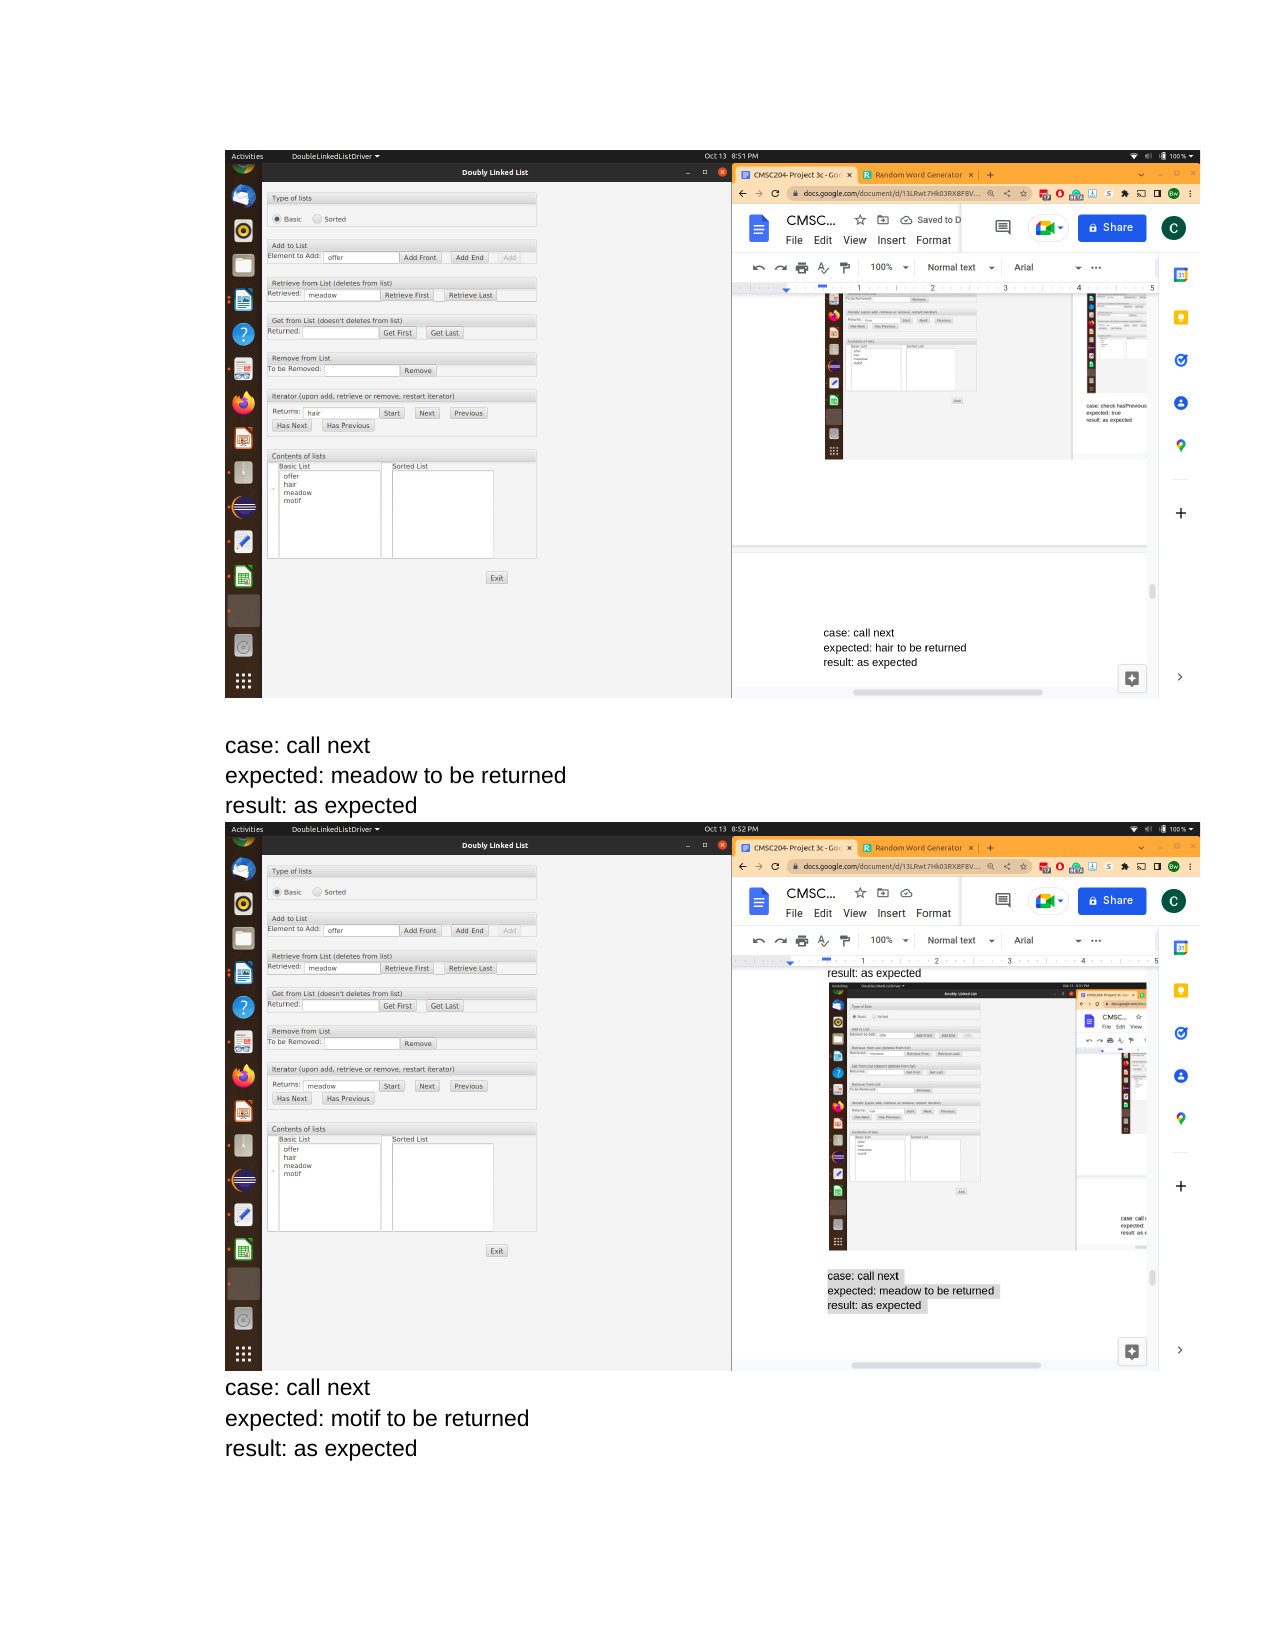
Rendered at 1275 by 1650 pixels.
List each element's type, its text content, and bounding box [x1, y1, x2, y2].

text expected: meadow to be returned [150, 762, 1125, 788]
text expected: motif to be returned [150, 1404, 1125, 1431]
text case: call next [150, 1374, 1125, 1401]
picture [225, 822, 1200, 1371]
text result: as expected [150, 792, 1125, 819]
picture [225, 150, 1200, 698]
text result: as expected [150, 1435, 1125, 1461]
text case: call next [150, 732, 1125, 758]
